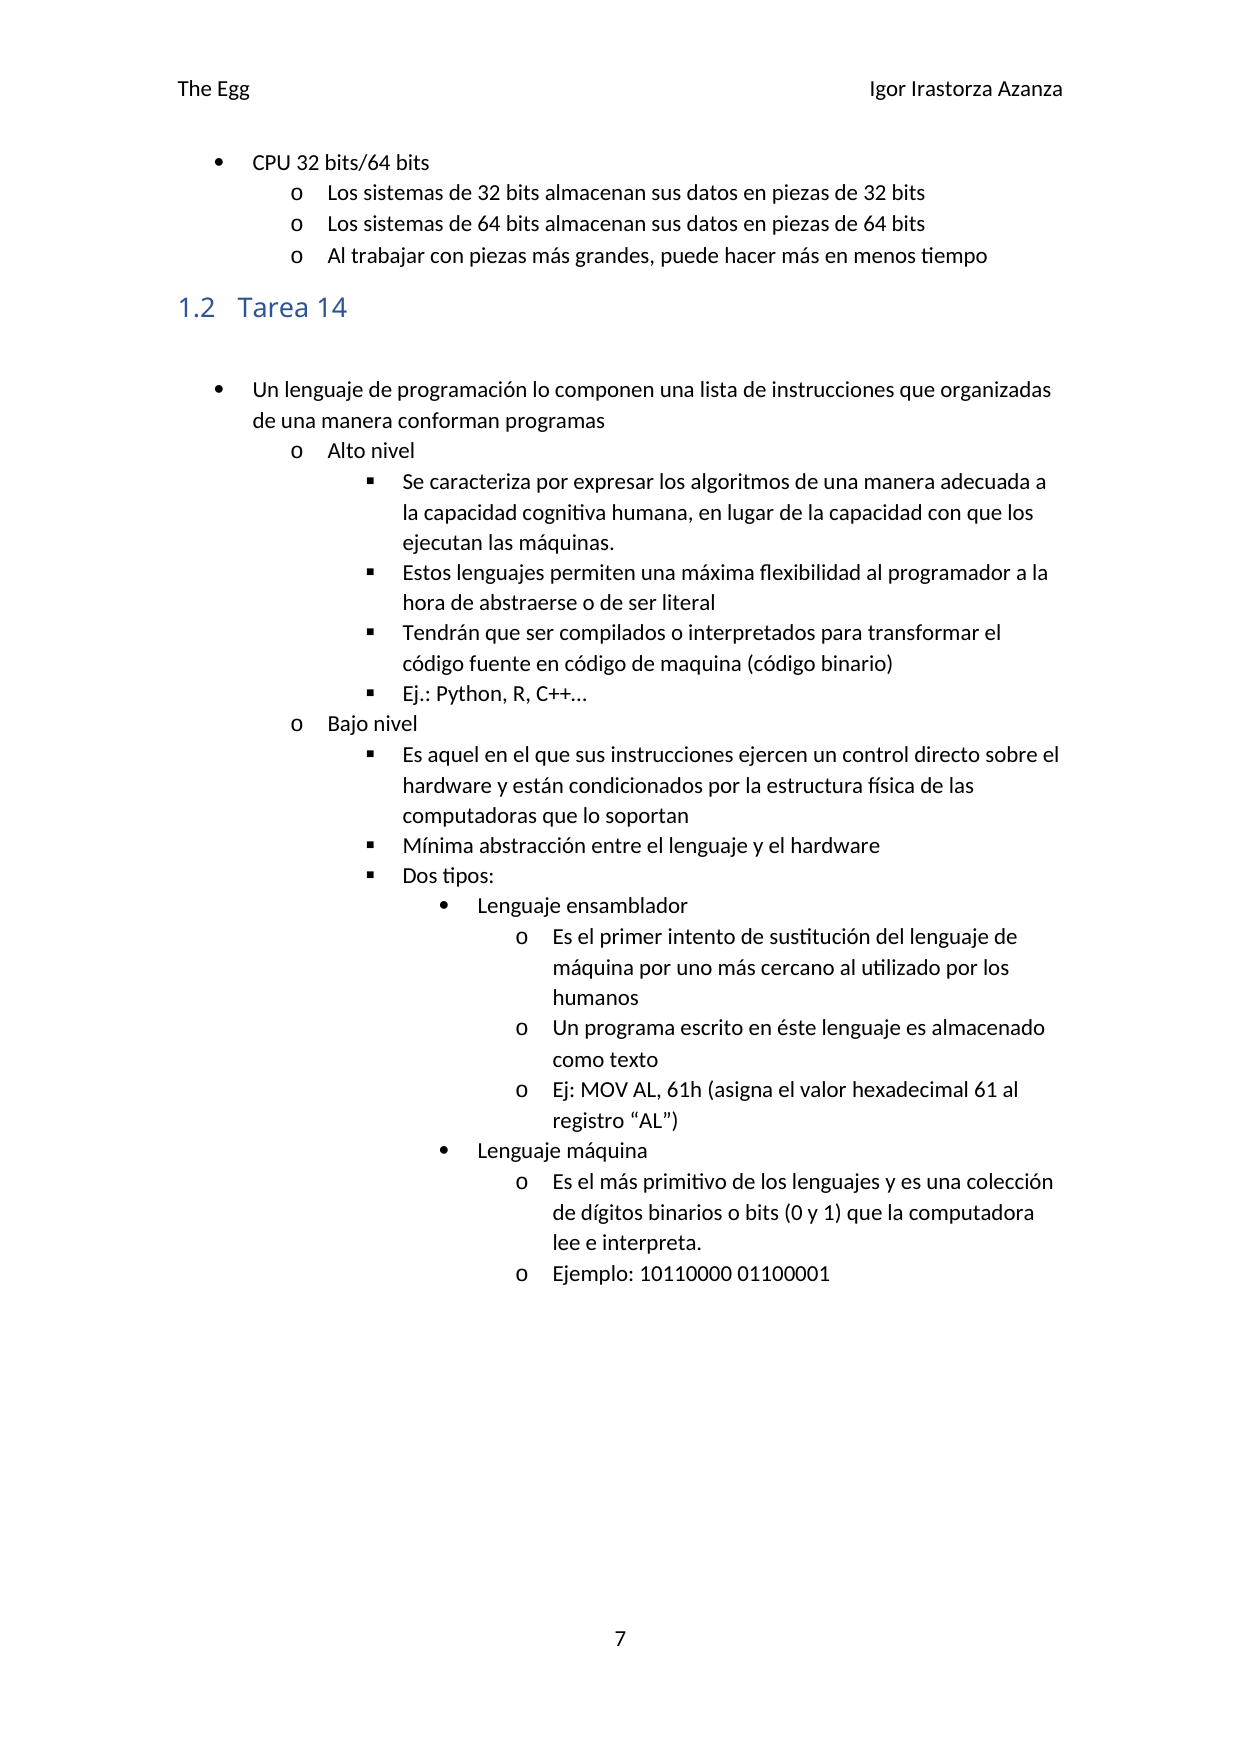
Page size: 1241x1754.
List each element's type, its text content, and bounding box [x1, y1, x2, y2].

list Los sistemas de 64 bits almacenan sus datos en piezas de 64 bits [290, 209, 1063, 238]
list Alto nivel [290, 436, 1063, 465]
list Es el primer intento de sustitución del lenguaje de máquina por uno más cercano al utilizado por los humanos [515, 922, 1063, 1011]
list Un programa escrito en éste lenguaje es almacenado como texto [515, 1013, 1063, 1073]
list Al trabajar con piezas más grandes, puede hacer más en menos tiempo [290, 241, 1063, 270]
list Mínima abstracción entre el lenguaje y el hardware [365, 831, 1063, 859]
list Un lenguaje de programación lo componen una lista de instrucciones que organizadas de una manera conforman programas [215, 376, 1063, 434]
list Lenguaje máquina [440, 1137, 1063, 1165]
list Es aquel en el que sus instrucciones ejercen un control directo sobre el hardware y están condicionados por la estructura física de las computadoras que lo soportan [365, 741, 1063, 829]
list Lenguaje ensamblador [440, 892, 1063, 919]
list Ejemplo: 10110000 01100001 [515, 1259, 1063, 1288]
list CPU 32 bits/64 bits [215, 148, 1063, 176]
subtitle Tarea 14 [177, 289, 1063, 326]
list Tendrán que ser compilados o interpretados para transformar el código fuente en código de maquina (código binario) [365, 618, 1063, 677]
list Bajo nivel [290, 709, 1063, 738]
list Ej: MOV AL, 61h (asigna el valor hexadecimal 61 al registro “AL”) [515, 1075, 1063, 1134]
list Ej.: Python, R, C++… [365, 679, 1063, 707]
list Los sistemas de 32 bits almacenan sus datos en piezas de 32 bits [290, 178, 1063, 207]
list Se caracteriza por expresar los algoritmos de una manera adecuada a la capacidad cognitiva humana, en lugar de la capacidad con que los ejecutan las máquinas. [365, 467, 1063, 556]
list Dos tipos: [365, 861, 1063, 889]
list Es el más primitivo de los lenguajes y es una colección de dígitos binarios o bits (0 y 1) que la computadora lee e interpreta. [515, 1167, 1063, 1256]
list Estos lenguajes permiten una máxima flexibilidad al programador a la hora de abstraerse o de ser literal [365, 558, 1063, 616]
